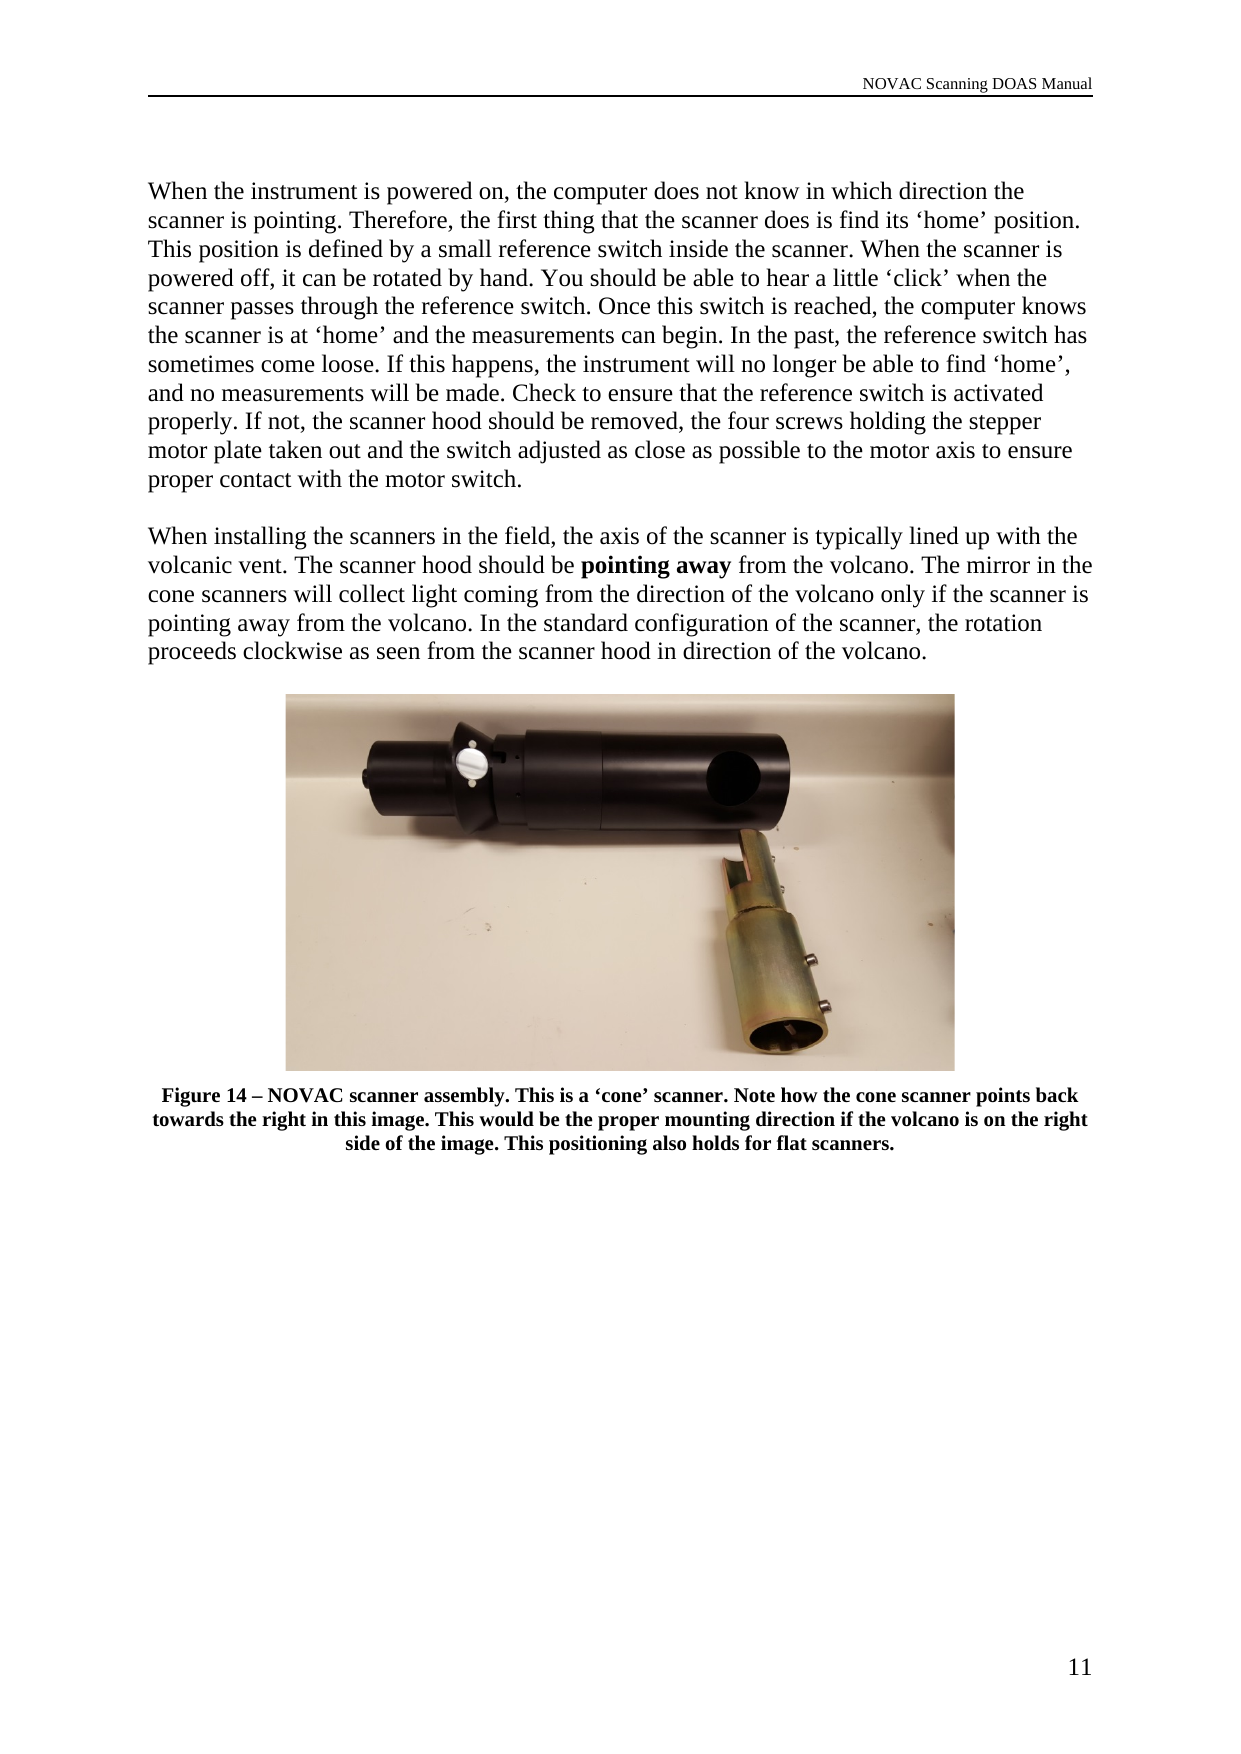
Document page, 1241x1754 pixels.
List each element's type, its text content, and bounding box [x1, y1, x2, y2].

text When the instrument is powered on, the computer does not know in which direction the scanner is pointing. Therefore, the first thing that the scanner does is find its ‘home’ position. This position is defined by a small reference switch inside the scanner. When the scanner is powered off, it can be rotated by hand. You should be able to hear a little ‘click’ when the scanner passes through the reference switch. Once this switch is reached, the computer knows the scanner is at ‘home’ and the measurements can begin. In the past, the reference switch has sometimes come loose. If this happens, the instrument will no longer be able to find ‘home’, and no measurements will be made. Check to ensure that the reference switch is activated properly. If not, the scanner hood should be removed, the four screws holding the stepper motor plate taken out and the switch adjusted as close as possible to the motor axis to ensure proper contact with the motor switch. [148, 176, 1093, 493]
text When installing the scanners in the field, the axis of the scanner is typically lined up with the volcanic vent. The scanner hood should be pointing away from the volcano. The mirror in the cone scanners will collect light coming from the direction of the volcano only if the scanner is pointing away from the volcano. In the standard configuration of the scanner, the rotation proceeds clockwise as seen from the scanner hood in direction of the volcano. [148, 521, 1093, 665]
picture [285, 694, 955, 1071]
text Figure 14 – NOVAC scanner assembly. This is a ‘cone’ scanner. Note how the cone scanner points back towards the right in this image. This would be the proper mounting direction if the volcano is on the right side of the image. This positioning also holds for flat scanners. [148, 1083, 1093, 1155]
